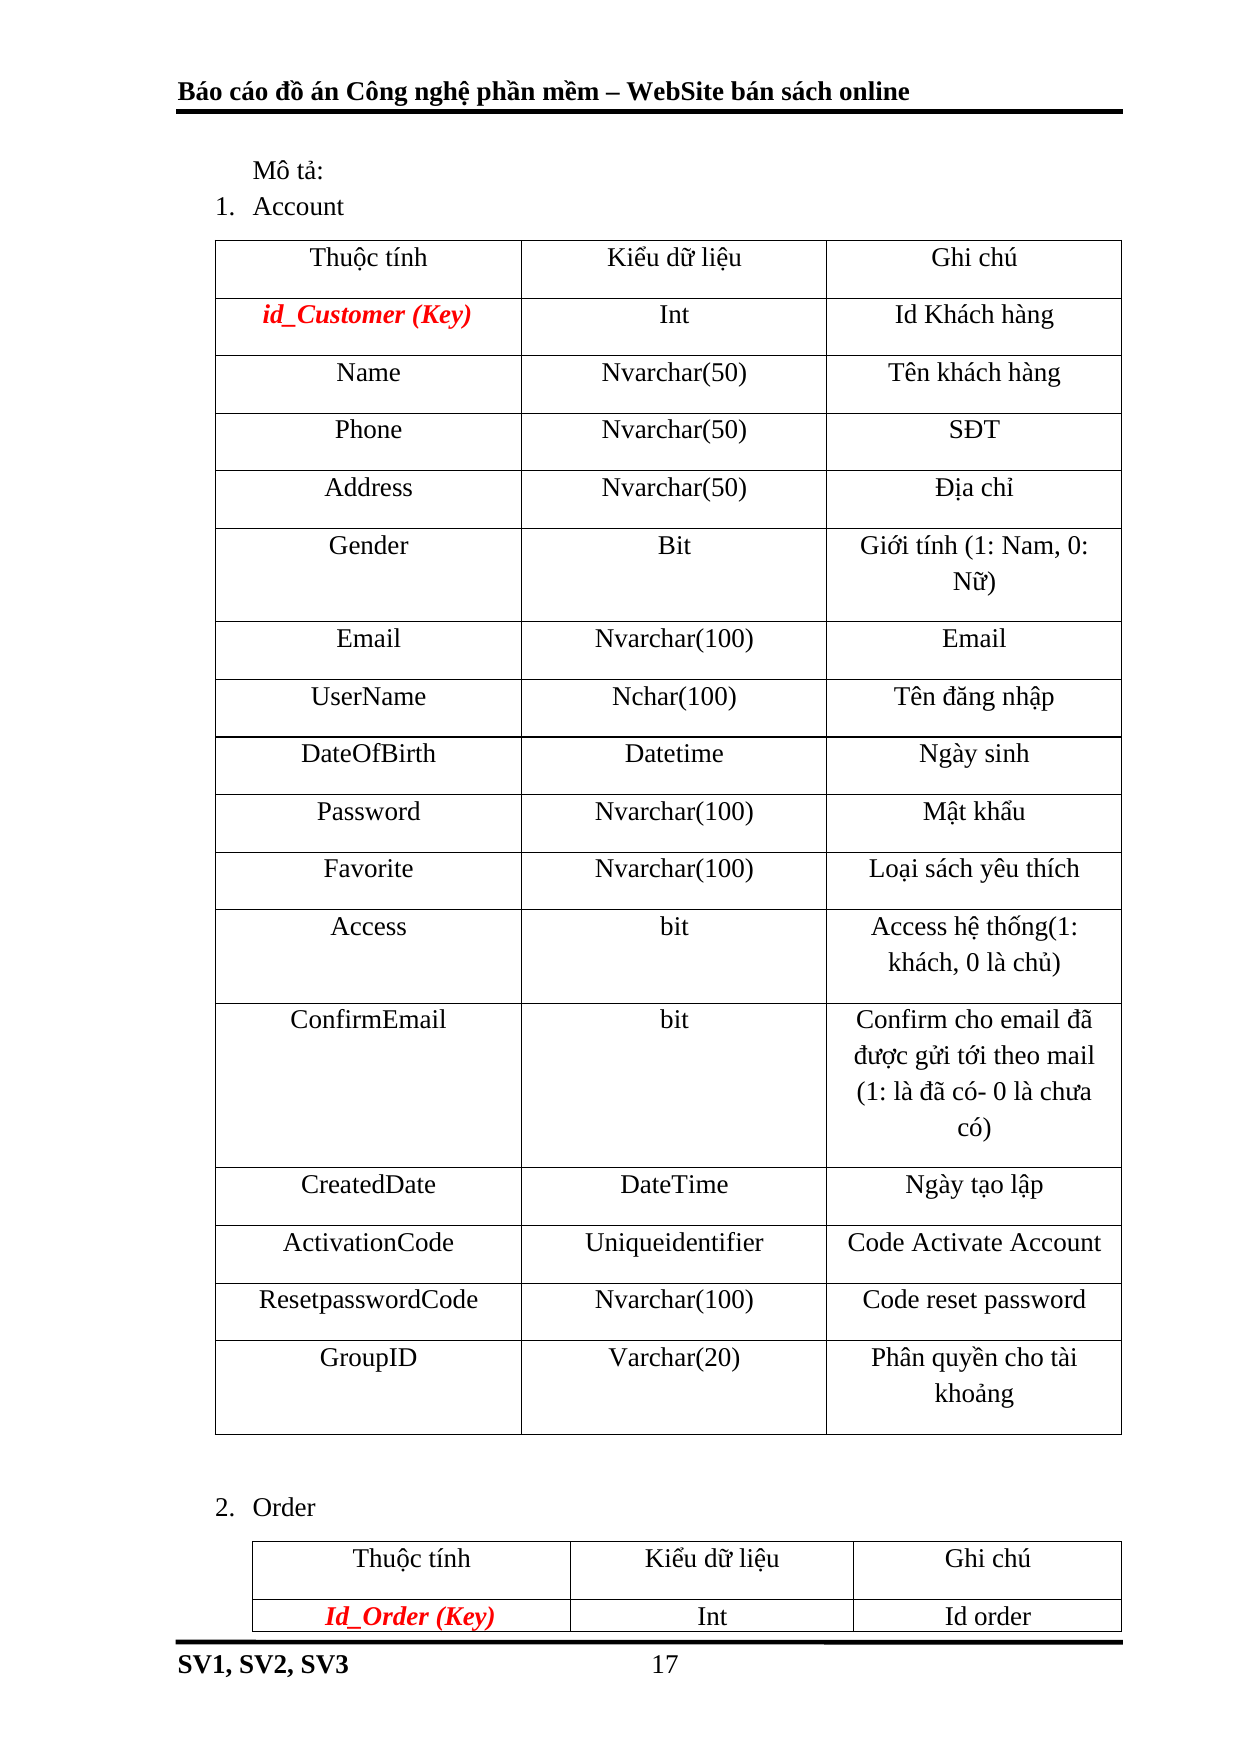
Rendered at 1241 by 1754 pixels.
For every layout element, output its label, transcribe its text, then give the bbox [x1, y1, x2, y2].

table_cell Ngày tạo lập [827, 1168, 1121, 1225]
table_header Thuộc tính [253, 1542, 570, 1599]
table_header Ghi chú [854, 1542, 1121, 1599]
table_cell SĐT [827, 414, 1121, 470]
table_cell Int [571, 1600, 853, 1631]
table_cell Favorite [216, 853, 521, 909]
table_cell Address [216, 471, 521, 528]
table_cell ResetpasswordCode [216, 1284, 521, 1340]
list Order [215, 1491, 1122, 1522]
table_cell bit [522, 910, 826, 1002]
table_cell Id order [854, 1600, 1121, 1631]
table_cell Nvarchar(100) [522, 795, 826, 852]
table_cell DateTime [522, 1168, 826, 1225]
table_cell Nvarchar(50) [522, 471, 826, 528]
table_cell Access hệ thống(1: khách, 0 là chủ) [827, 910, 1121, 1002]
table_header Ghi chú [827, 241, 1121, 297]
table_cell Password [216, 795, 521, 852]
table_cell Nvarchar(100) [522, 853, 826, 909]
table_cell ConfirmEmail [216, 1004, 521, 1167]
table_cell ActivationCode [216, 1226, 521, 1282]
table_cell Địa chỉ [827, 471, 1121, 528]
table_cell Varchar(20) [522, 1341, 826, 1433]
table_cell GroupID [216, 1341, 521, 1433]
table_cell Nvarchar(50) [522, 356, 826, 413]
table_cell Confirm cho email đã được gửi tới theo mail (1: là đã có- 0 là chưa có) [827, 1004, 1121, 1167]
table_cell UserName [216, 680, 521, 736]
table_cell Int [522, 299, 826, 355]
table_cell Gender [216, 529, 521, 621]
table_cell Name [216, 356, 521, 413]
table_cell Nvarchar(100) [522, 1284, 826, 1340]
table_cell Email [827, 622, 1121, 679]
table_header Kiểu dữ liệu [522, 241, 826, 297]
table_cell DateOfBirth [216, 738, 521, 794]
table_cell Giới tính (1: Nam, 0: Nữ) [827, 529, 1121, 621]
table_header Kiểu dữ liệu [571, 1542, 853, 1599]
table_cell Datetime [522, 738, 826, 794]
table_cell Access [216, 910, 521, 1002]
table_cell Tên khách hàng [827, 356, 1121, 413]
list Account [215, 189, 1122, 221]
table_cell Phone [216, 414, 521, 470]
table_cell Nvarchar(50) [522, 414, 826, 470]
table_cell Nchar(100) [522, 680, 826, 736]
table_cell Email [216, 622, 521, 679]
table_cell Id_Order (Key) [253, 1600, 570, 1631]
table_cell Id Khách hàng [827, 299, 1121, 355]
text Mô tả: [158, 154, 1122, 185]
table_cell id_Customer (Key) [216, 299, 521, 355]
table_cell Code reset password [827, 1284, 1121, 1340]
table_cell Ngày sinh [827, 738, 1121, 794]
table_cell bit [522, 1004, 826, 1167]
table_cell Bit [522, 529, 826, 621]
table_cell Mật khẩu [827, 795, 1121, 852]
table_cell Code Activate Account [827, 1226, 1121, 1282]
table_cell CreatedDate [216, 1168, 521, 1225]
table_cell Phân quyền cho tài khoảng [827, 1341, 1121, 1433]
table_cell Nvarchar(100) [522, 622, 826, 679]
table_cell Loại sách yêu thích [827, 853, 1121, 909]
table_cell Tên đăng nhập [827, 680, 1121, 736]
table_header Thuộc tính [216, 241, 521, 297]
table_cell Uniqueidentifier [522, 1226, 826, 1282]
